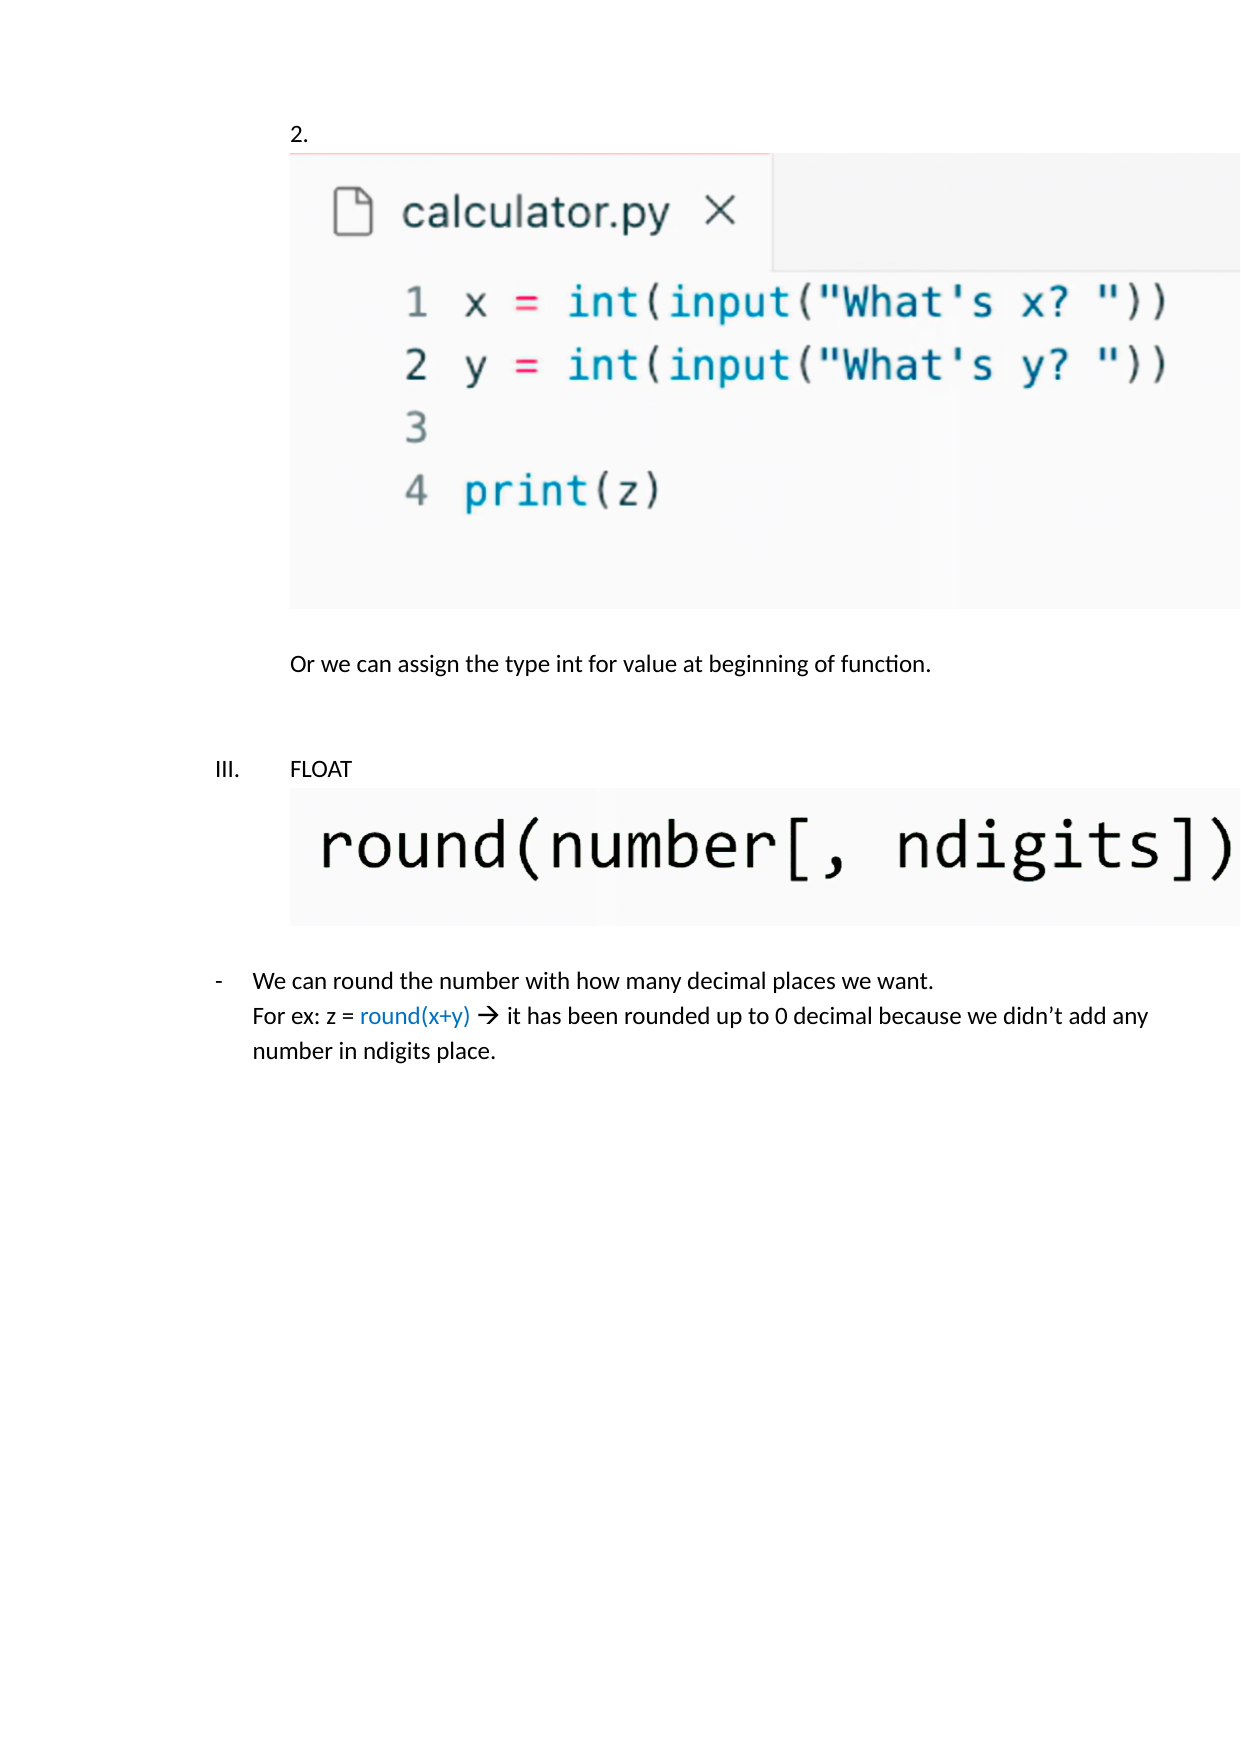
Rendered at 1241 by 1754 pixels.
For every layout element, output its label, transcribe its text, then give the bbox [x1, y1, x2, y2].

picture [289, 153, 1241, 609]
list 2. [290, 118, 1152, 153]
list FLOAT [215, 753, 1152, 784]
picture [289, 788, 1241, 926]
list Or we can assign the type int for value at beginning of function. [290, 648, 1152, 679]
list We can round the number with how many decimal places we want. For ex: z = round(x+y) it has been rounded up to 0 decimal because we didn’t add any number in ndigits place. [215, 965, 1152, 1065]
